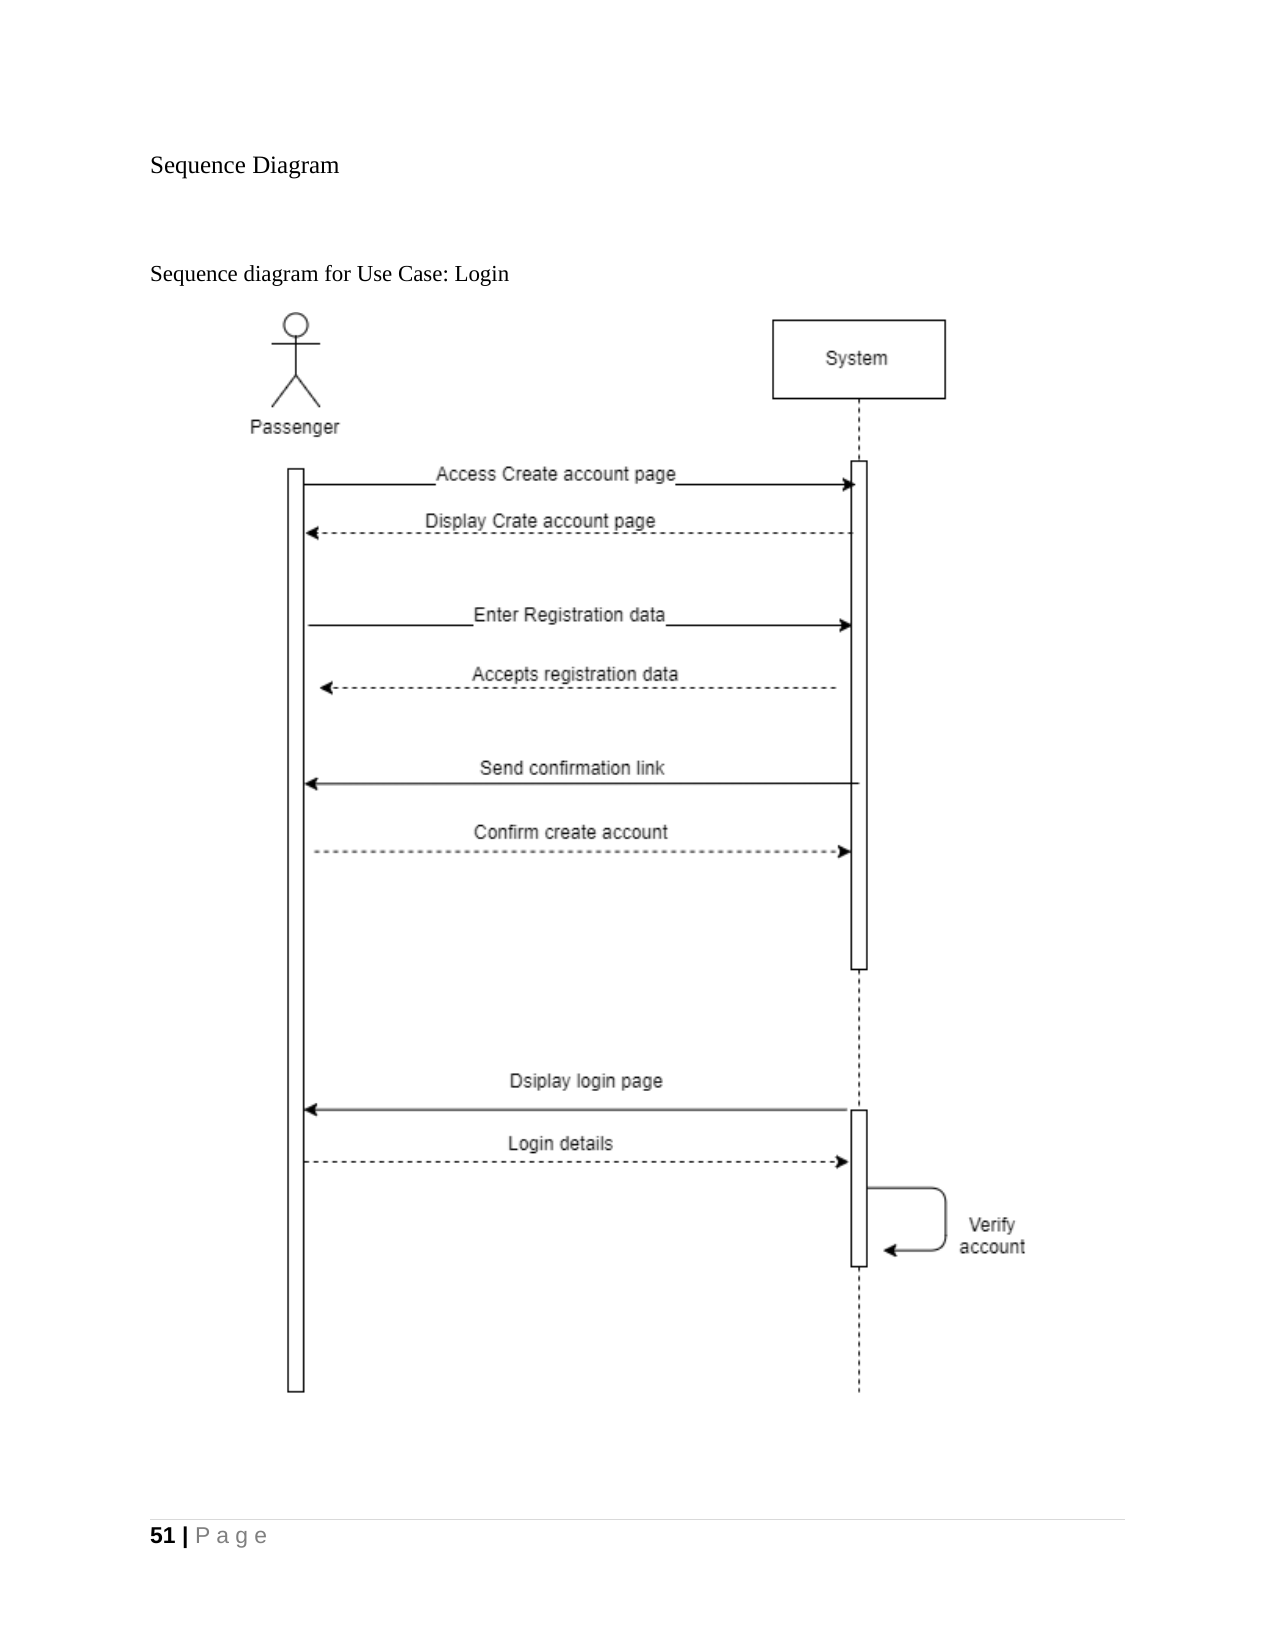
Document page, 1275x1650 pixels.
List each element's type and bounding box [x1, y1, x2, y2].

picture [250, 312, 1025, 1396]
